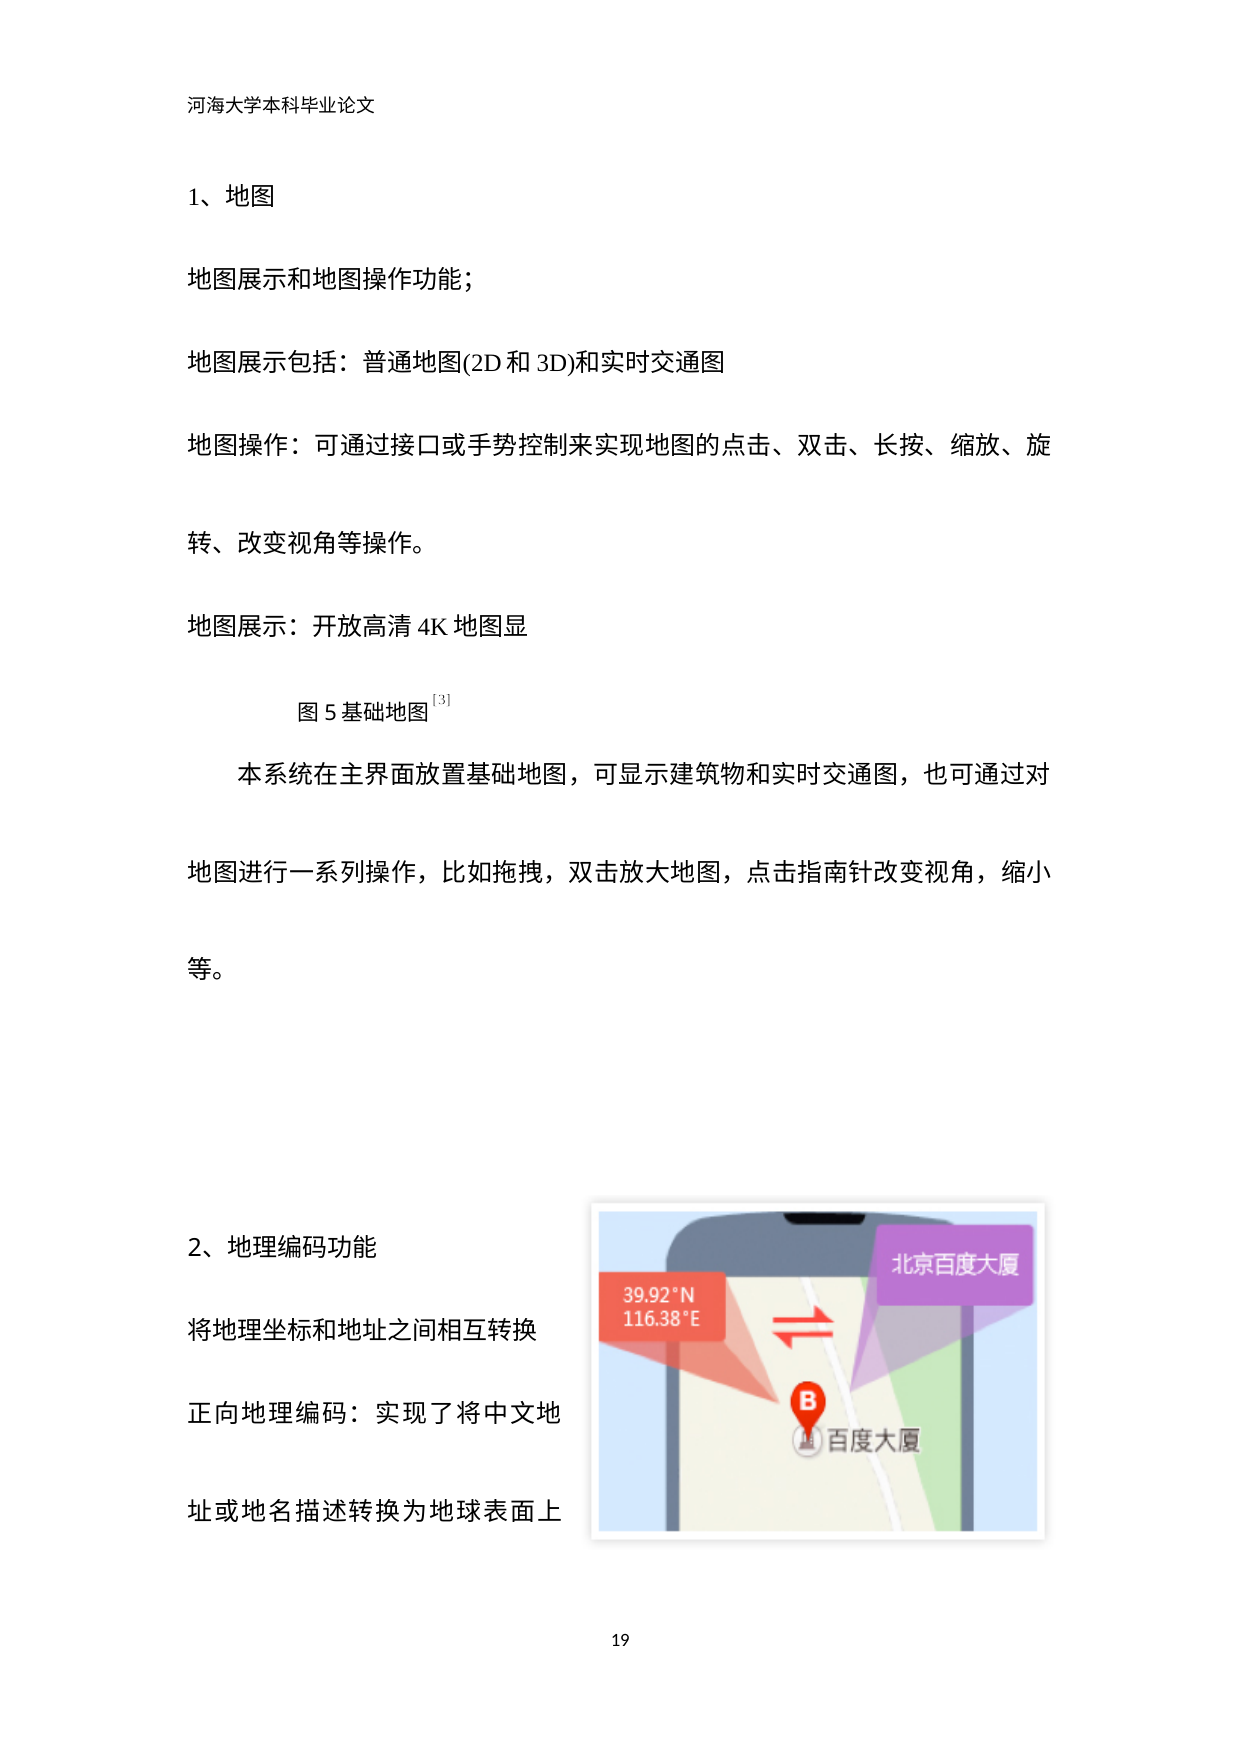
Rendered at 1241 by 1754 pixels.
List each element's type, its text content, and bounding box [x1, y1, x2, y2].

text 地图展示包括：普通地图(2D和3D)和实时交通图 [187, 328, 1053, 393]
text 地图操作：可通过接口或手势控制来实现地图的点击、双击、长按、缩放、旋转、改变视角等操作。 [187, 411, 1053, 574]
text 地图展示和地图操作功能； [187, 245, 1053, 310]
list 正向地理编码：实现了将中文地址或地名描述转换为地球表面上相应位置的功能。 [187, 1379, 581, 1542]
text 图 5 基础地图 [187, 675, 1053, 740]
picture [581, 1195, 1057, 1550]
list 地理编码功能 [187, 1213, 581, 1278]
text 1、地图 [187, 162, 1053, 227]
list 将地理坐标和地址之间相互转换 [187, 1296, 581, 1361]
text 地图展示：开放高清4K地图显 [187, 592, 1053, 657]
text 本系统在主界面放置基础地图，可显示建筑物和实时交通图，也可通过对地图进行一系列操作，比如拖拽，双击放大地图，点击指南针改变视角，缩小等。 [187, 740, 1053, 1000]
